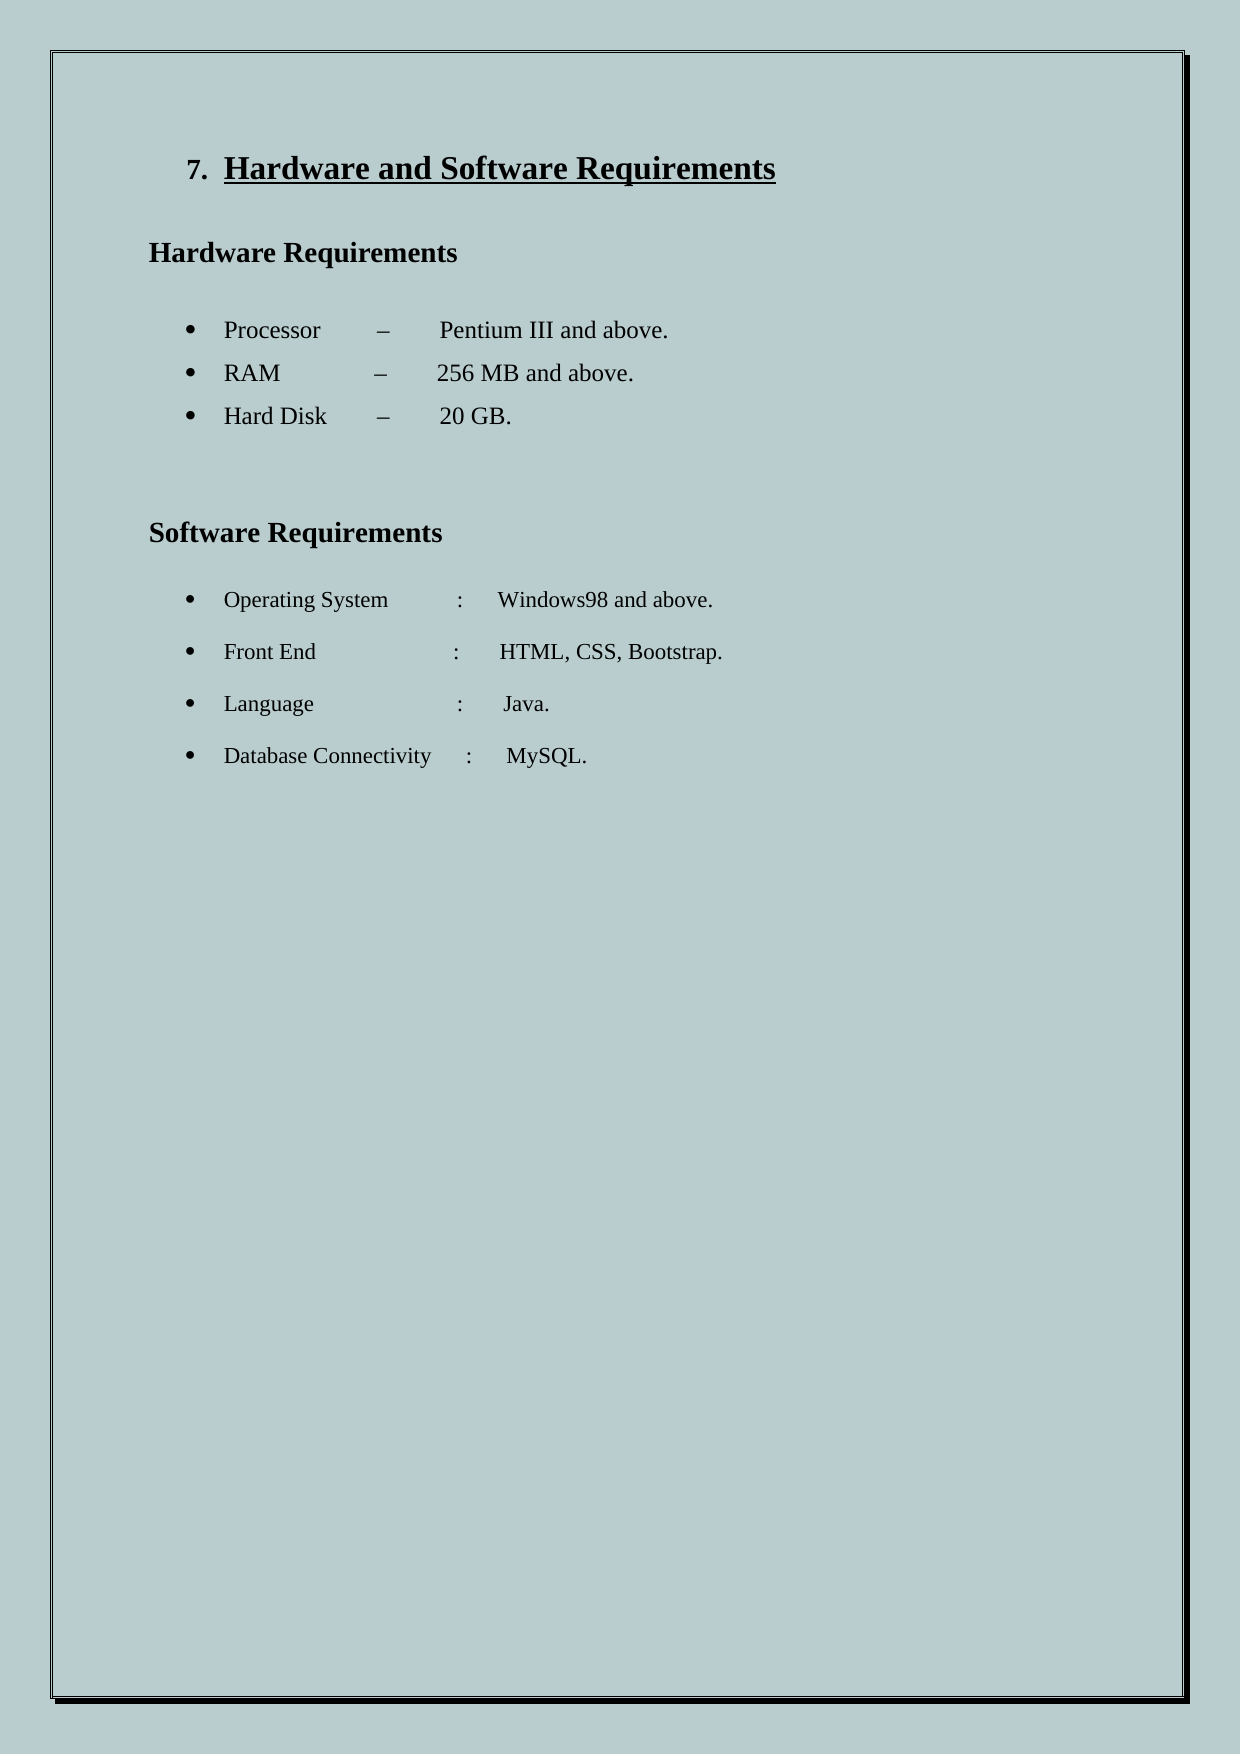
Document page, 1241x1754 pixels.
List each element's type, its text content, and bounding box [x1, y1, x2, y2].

list Hardware and Software Requirements [186, 148, 1087, 187]
text Software Requirements [148, 515, 1087, 549]
subtitle Hardware Requirements [148, 235, 1087, 269]
list Processor – Pentium III and above. [186, 315, 1087, 343]
list RAM – 256 MB and above. [186, 358, 1087, 387]
list Language : Java. [186, 690, 1087, 717]
list Database Connectivity : MySQL. [186, 742, 1087, 769]
list Hard Disk – 20 GB. [186, 401, 1087, 430]
list Operating System : Windows98 and above. [186, 586, 1087, 613]
list Front End : HTML, CSS, Bootstrap. [186, 638, 1087, 665]
